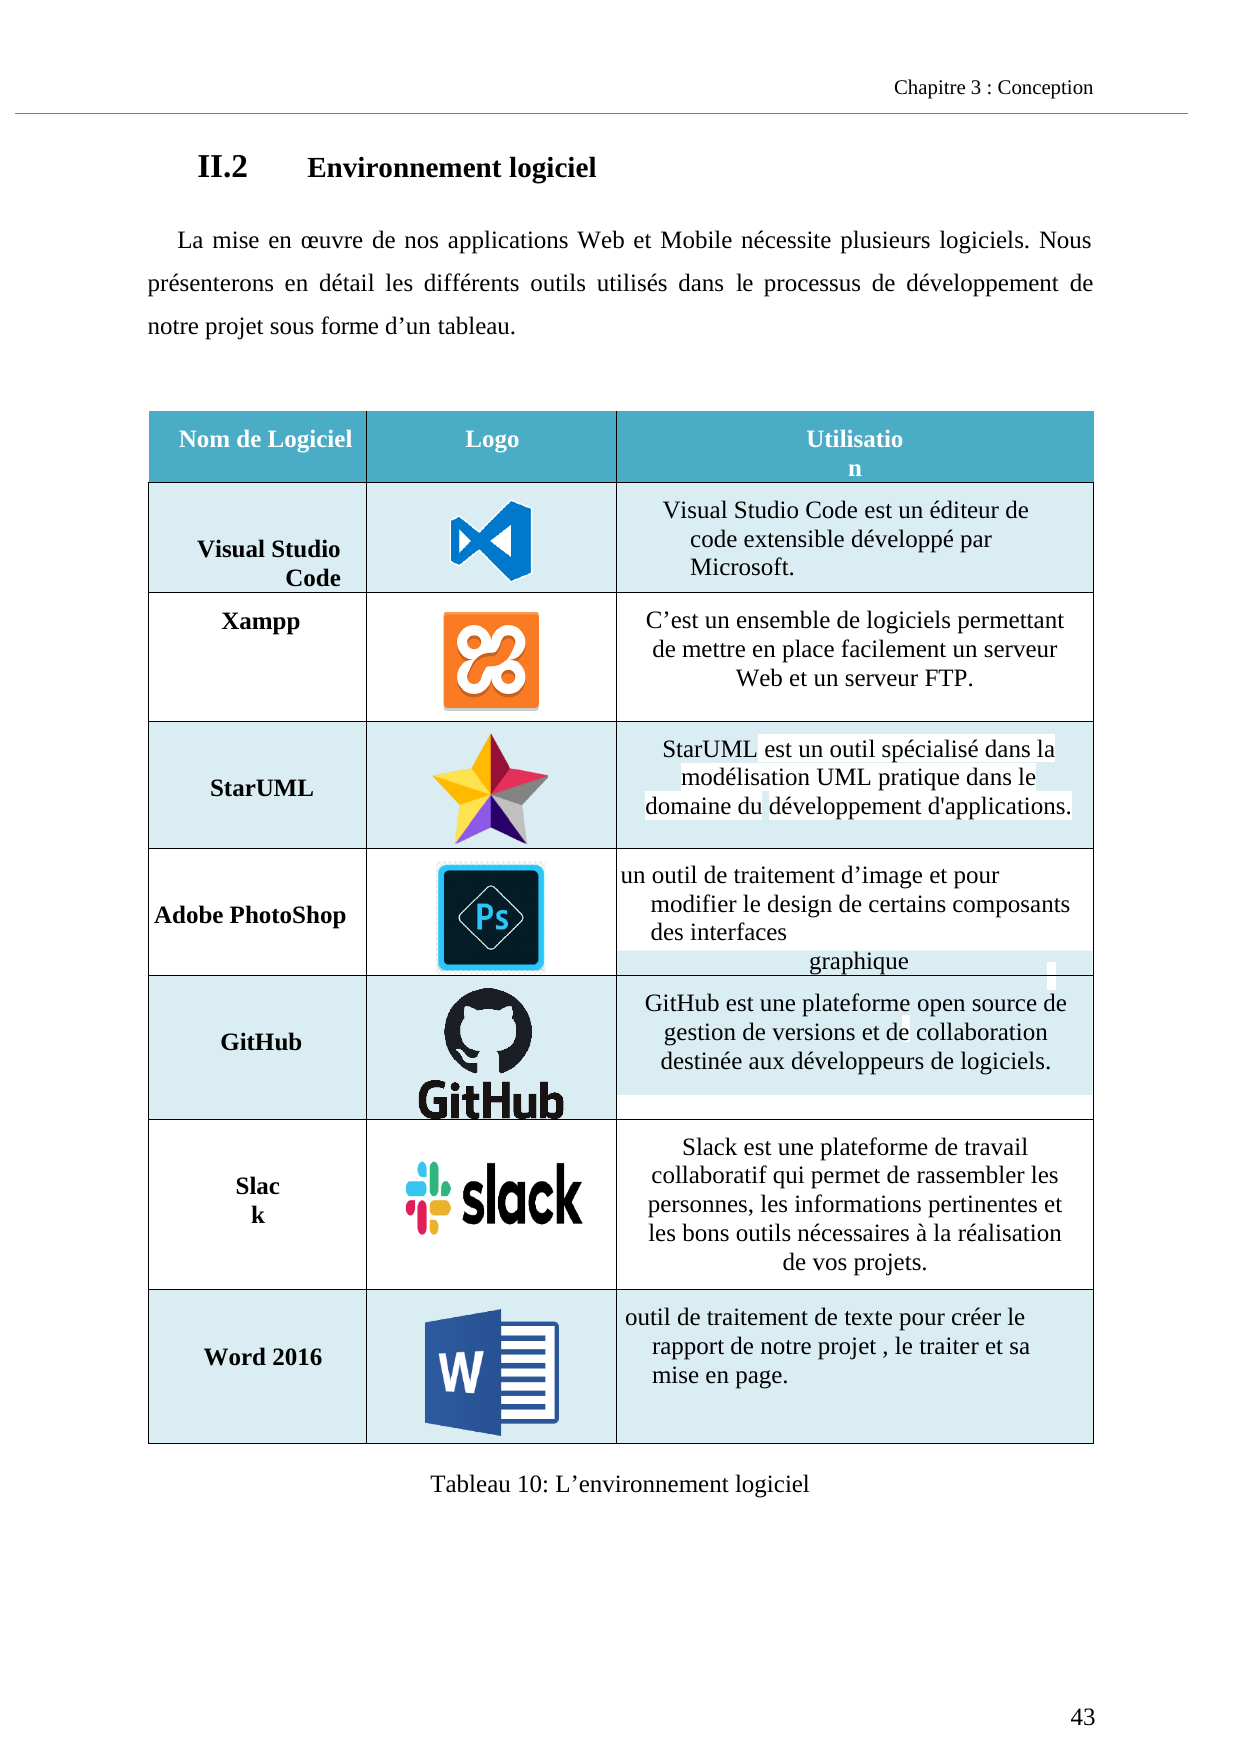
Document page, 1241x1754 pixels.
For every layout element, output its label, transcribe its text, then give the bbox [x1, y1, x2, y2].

table_cell un outil de traitement d’image et pour modifier le design de certains composants des interfaces graphique [617, 849, 1093, 975]
table_cell C’est un ensemble de logiciels permettant de mettre en place facilement un serveur Web et un serveur FTP. [617, 593, 1093, 721]
text Tableau 10: L’environnement logiciel [202, 1469, 1038, 1498]
table_cell StarUML est un outil spécialisé dans la modélisation UML pratique dans le domaine du développement d'applications. [617, 722, 1093, 848]
table_cell [367, 849, 616, 975]
subtitle Environnement logiciel [197, 146, 1148, 185]
table_cell Visual Studio Code est un éditeur de code extensible développé par Microsoft. [617, 483, 1093, 592]
table_cell StarUML [149, 722, 366, 848]
table_cell outil de traitement de texte pour créer le rapport de notre projet , le traiter et sa mise en page. [617, 1290, 1093, 1443]
table_header Logo [367, 411, 616, 482]
table_cell Visual Studio Code [149, 483, 366, 592]
table_cell GitHub est une plateforme open source de gestion de versions et de collaboration destinée aux développeurs de logiciels. [617, 976, 1093, 1119]
table_cell [367, 1120, 616, 1289]
table_cell GitHub [149, 976, 366, 1119]
picture [421, 1302, 562, 1443]
table_cell [367, 593, 616, 721]
table_cell [367, 483, 616, 592]
table_cell Slack est une plateforme de travail collaboratif qui permet de rassembler les personnes, les informations pertinentes et les bons outils nécessaires à la réalisation de vos projets. [617, 1120, 1093, 1289]
picture [432, 733, 549, 844]
table_cell Word 2016 [149, 1290, 366, 1443]
text La mise en œuvre de nos applications Web et Mobile nécessite plusieurs logiciels. Nous présenterons en détail les différents outils utilisés dans le processus de développement de notre projet sous forme d’un tableau. [147, 225, 1093, 340]
picture [405, 1161, 583, 1235]
table_cell Adobe PhotoShop [149, 849, 366, 975]
table_cell Xampp [149, 593, 366, 721]
picture [436, 861, 546, 974]
picture [443, 612, 539, 711]
table_header Utilisation [617, 411, 1094, 482]
table_cell Slack [149, 1120, 366, 1289]
table_header Nom de Logiciel [149, 411, 366, 482]
picture [418, 988, 564, 1119]
table_cell [367, 1290, 616, 1443]
table_cell [367, 722, 616, 848]
table_cell [367, 976, 616, 1119]
picture [444, 495, 537, 588]
